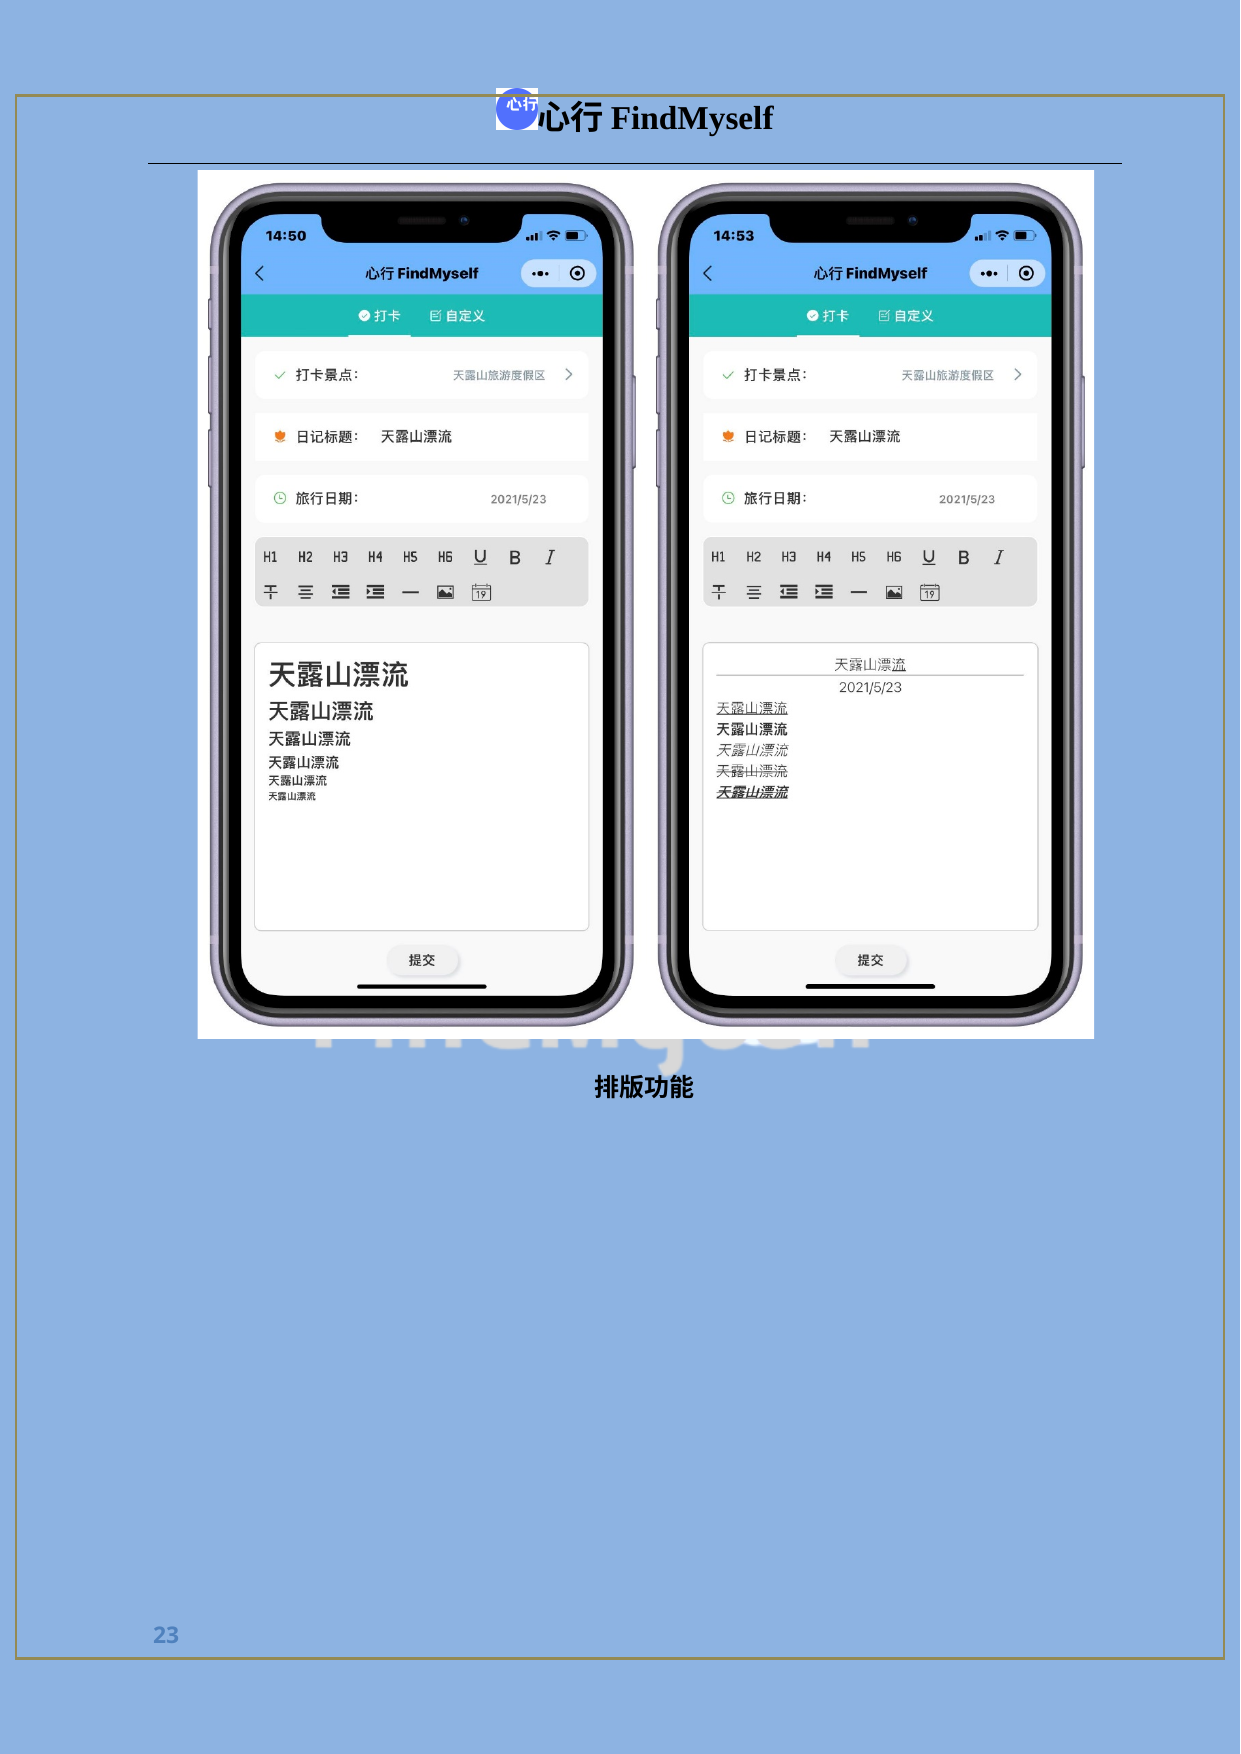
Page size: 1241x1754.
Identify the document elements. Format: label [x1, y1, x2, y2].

picture [496, 88, 538, 94]
picture [197, 170, 1095, 1039]
picture [496, 97, 538, 130]
